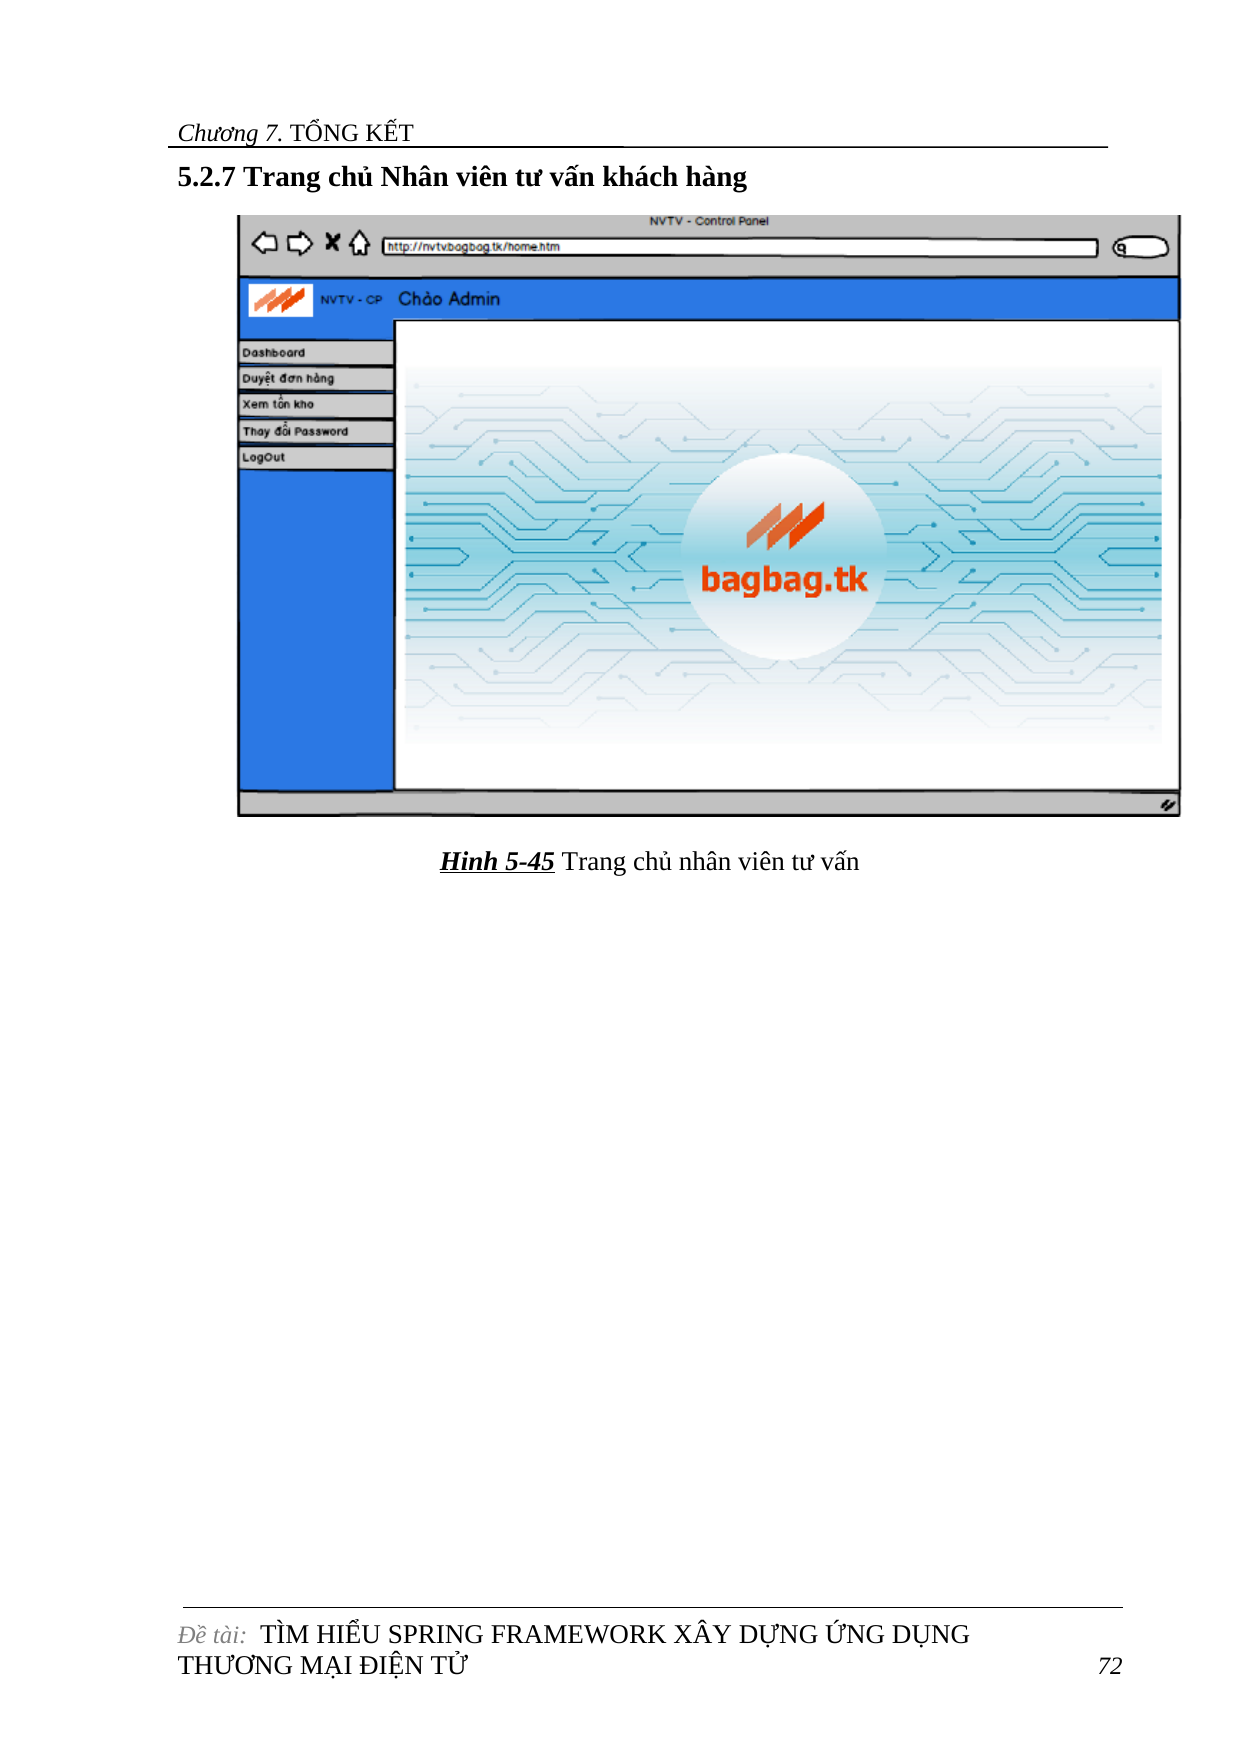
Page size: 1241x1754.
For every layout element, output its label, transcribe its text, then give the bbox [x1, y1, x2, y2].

picture [236, 215, 1182, 817]
subtitle Trang chủ Nhân viên tư vấn khách hàng [177, 159, 1122, 192]
